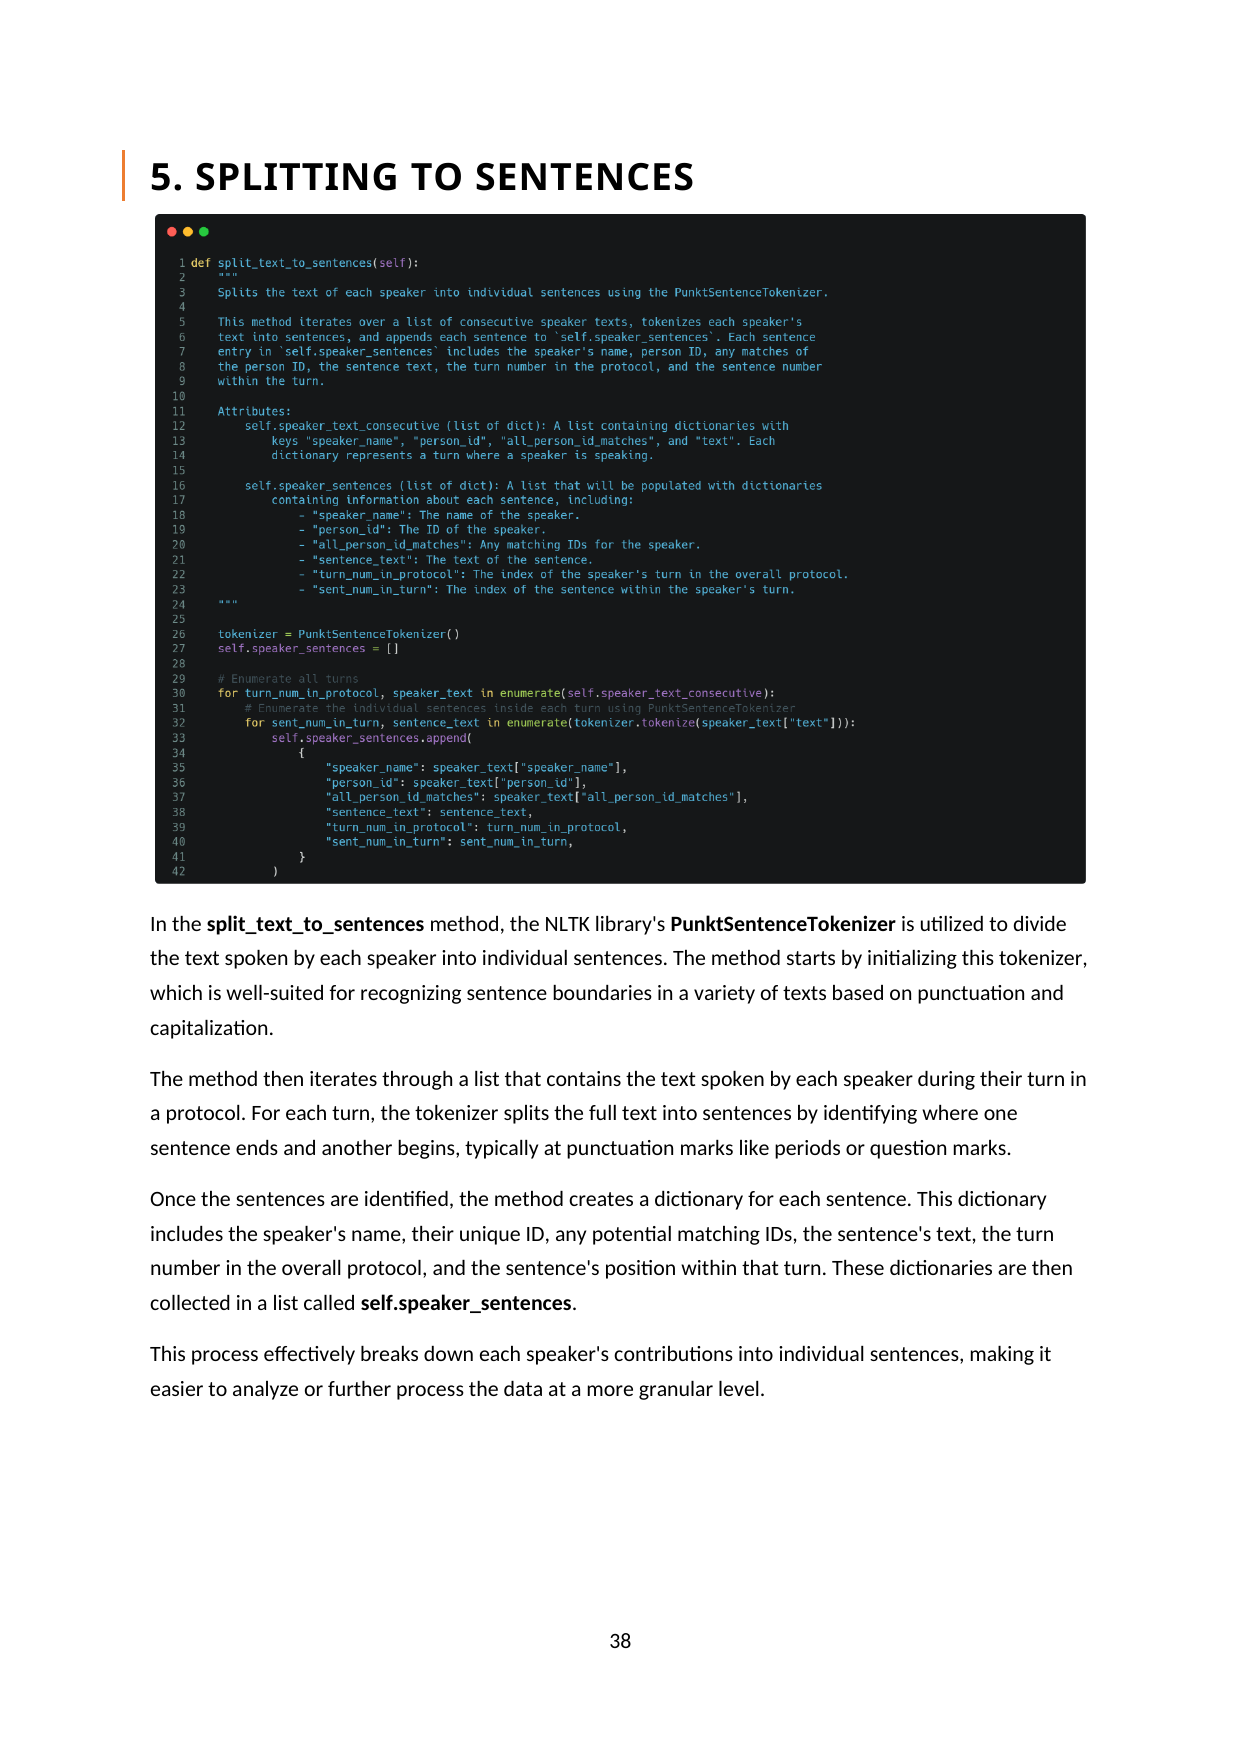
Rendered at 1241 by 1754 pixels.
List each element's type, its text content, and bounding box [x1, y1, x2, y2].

text The method then iterates through a list that contains the text spoken by each speaker during their turn in a protocol. For each turn, the tokenizer splits the full text into sentences by identifying where one sentence ends and another begins, typically at punctuation marks like periods or question marks. [150, 1065, 1090, 1161]
text Once the sentences are identified, the method creates a dictionary for each sentence. This dictionary includes the speaker's name, their unique ID, any potential matching IDs, the sentence's text, the turn number in the overall protocol, and the sentence's position within that turn. These dictionaries are then collected in a list called self.speaker_sentences. [150, 1185, 1090, 1316]
picture [150, 209, 1090, 886]
text This process effectively breaks down each speaker's contributions into individual sentences, making it easier to analyze or further process the data at a more granular level. [150, 1340, 1090, 1402]
subtitle 5. Splitting to sentences [150, 150, 1090, 201]
text In the split_text_to_sentences method, the NLTK library's PunktSentenceTokenizer is utilized to divide the text spoken by each speaker into individual sentences. The method starts by initializing this tokenizer, which is well-suited for recognizing sentence boundaries in a variety of texts based on punctuation and capitalization. [150, 910, 1090, 1040]
